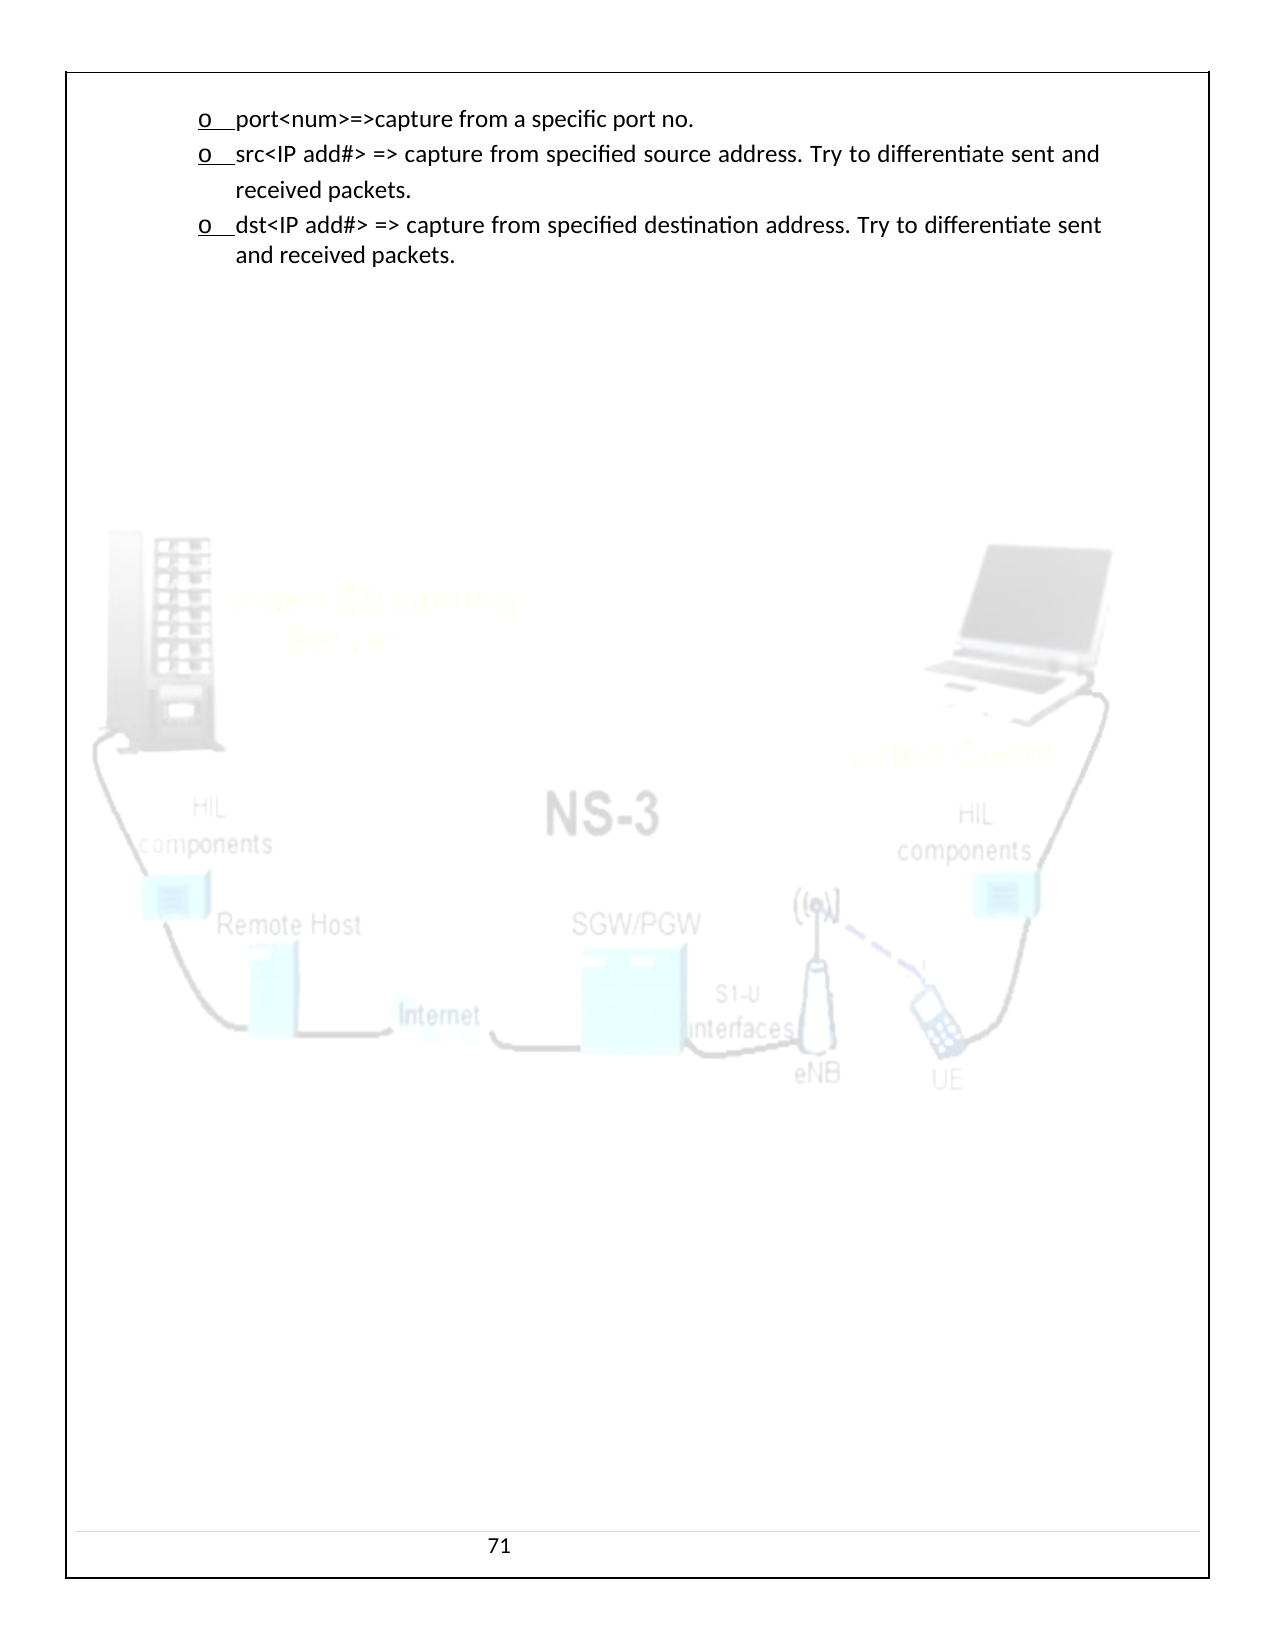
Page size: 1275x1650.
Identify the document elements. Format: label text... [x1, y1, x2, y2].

list src<IP add#> => capture from specified source address. Try to differentiate sent and received packets. [198, 138, 1102, 204]
list port<num>=>capture from a specific port no. [198, 103, 1200, 133]
list dst<IP add#> => capture from specified destination address. Try to differentiate sent and received packets. [198, 209, 1103, 270]
